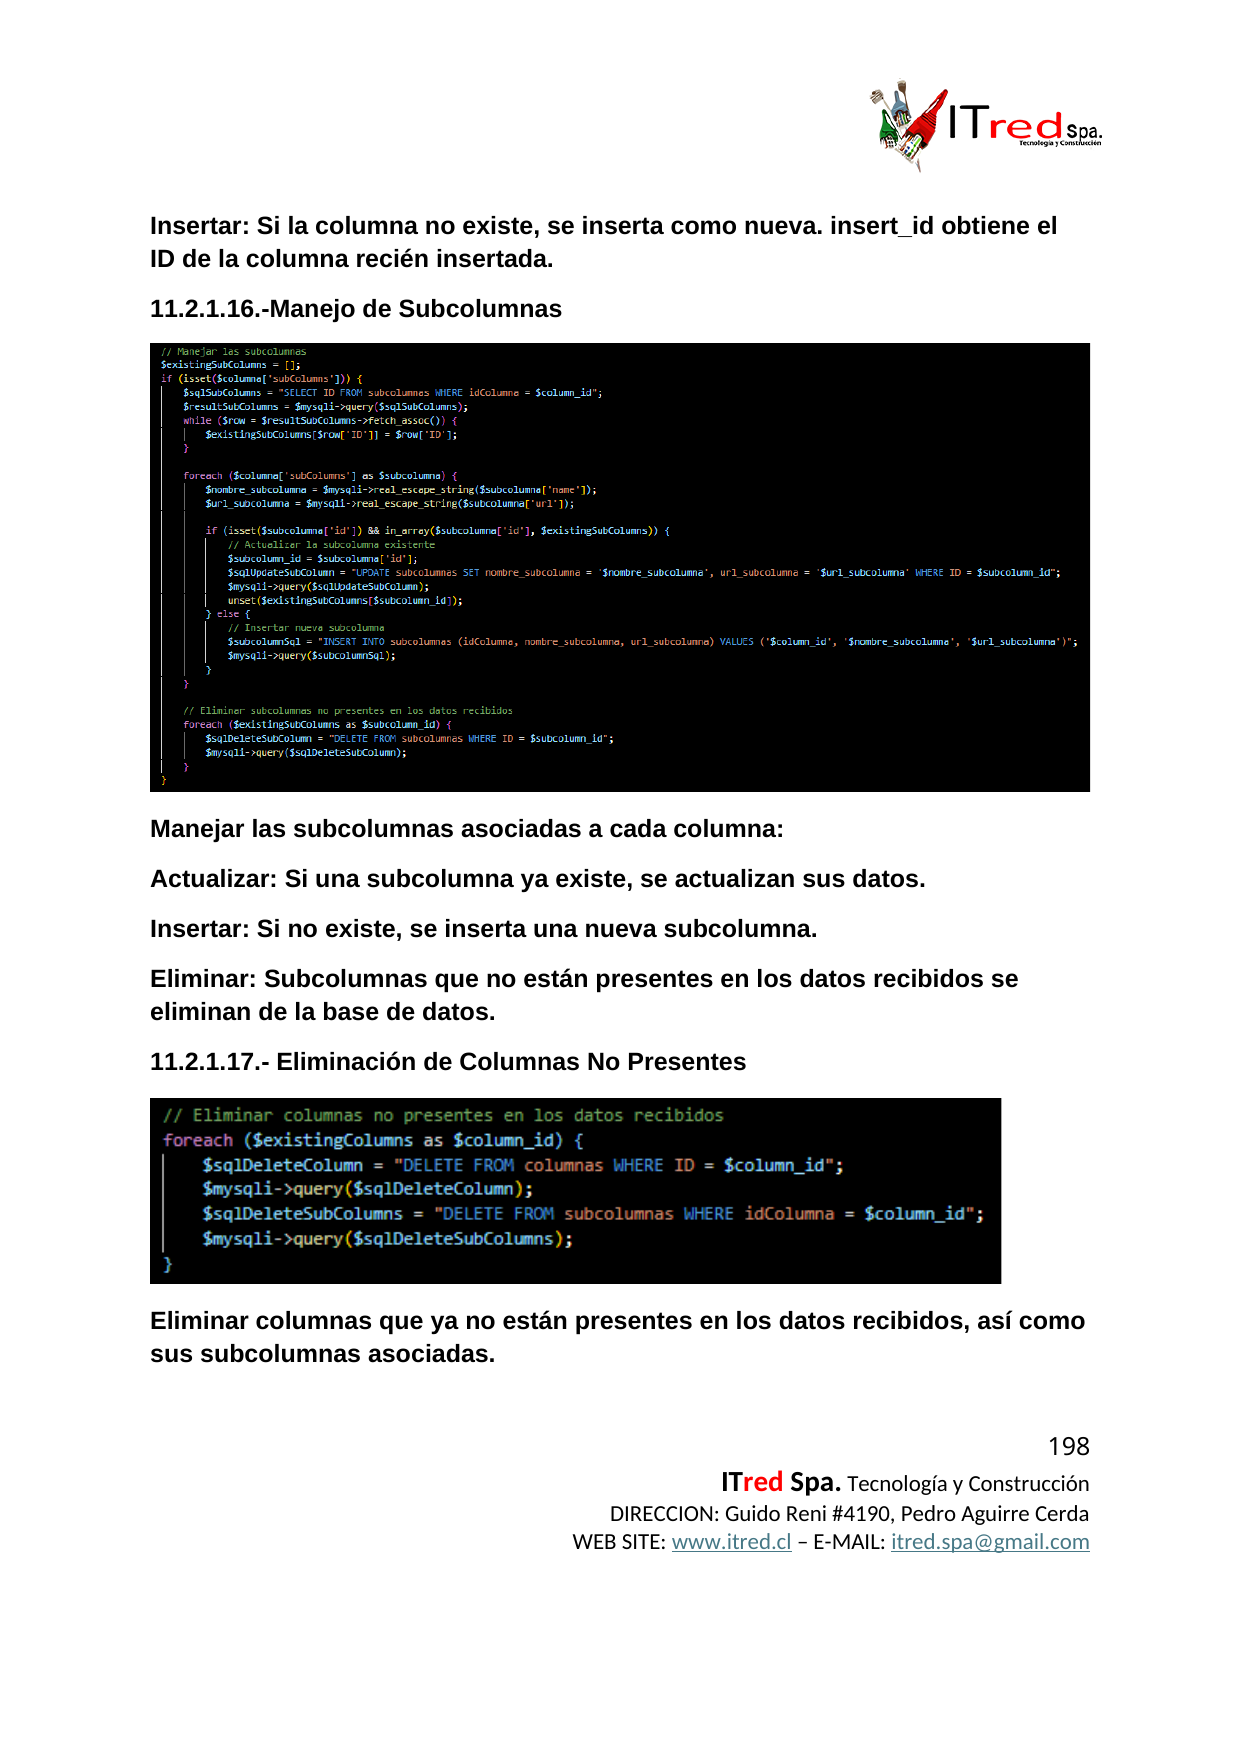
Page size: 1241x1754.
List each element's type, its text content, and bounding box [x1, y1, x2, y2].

text Insertar: Si la columna no existe, se inserta como nueva. insert_id obtiene el ID de la columna recién insertada. [150, 211, 1090, 273]
text Insertar: Si no existe, se inserta una nueva subcolumna. [150, 914, 1090, 943]
text Manejar las subcolumnas asociadas a cada columna: [150, 814, 1090, 843]
picture [150, 1098, 1002, 1284]
text Eliminar columnas que ya no están presentes en los datos recibidos, así como sus subcolumnas asociadas. [150, 1306, 1090, 1368]
text Actualizar: Si una subcolumna ya existe, se actualizan sus datos. [150, 864, 1090, 893]
text 11.2.1.17.- Eliminación de Columnas No Presentes [150, 1047, 1090, 1076]
text Eliminar: Subcolumnas que no están presentes en los datos recibidos se eliminan de la base de datos. [150, 964, 1090, 1026]
text 11.2.1.16.-Manejo de Subcolumnas [150, 294, 1090, 323]
picture [868, 77, 1102, 174]
picture [150, 343, 1091, 792]
